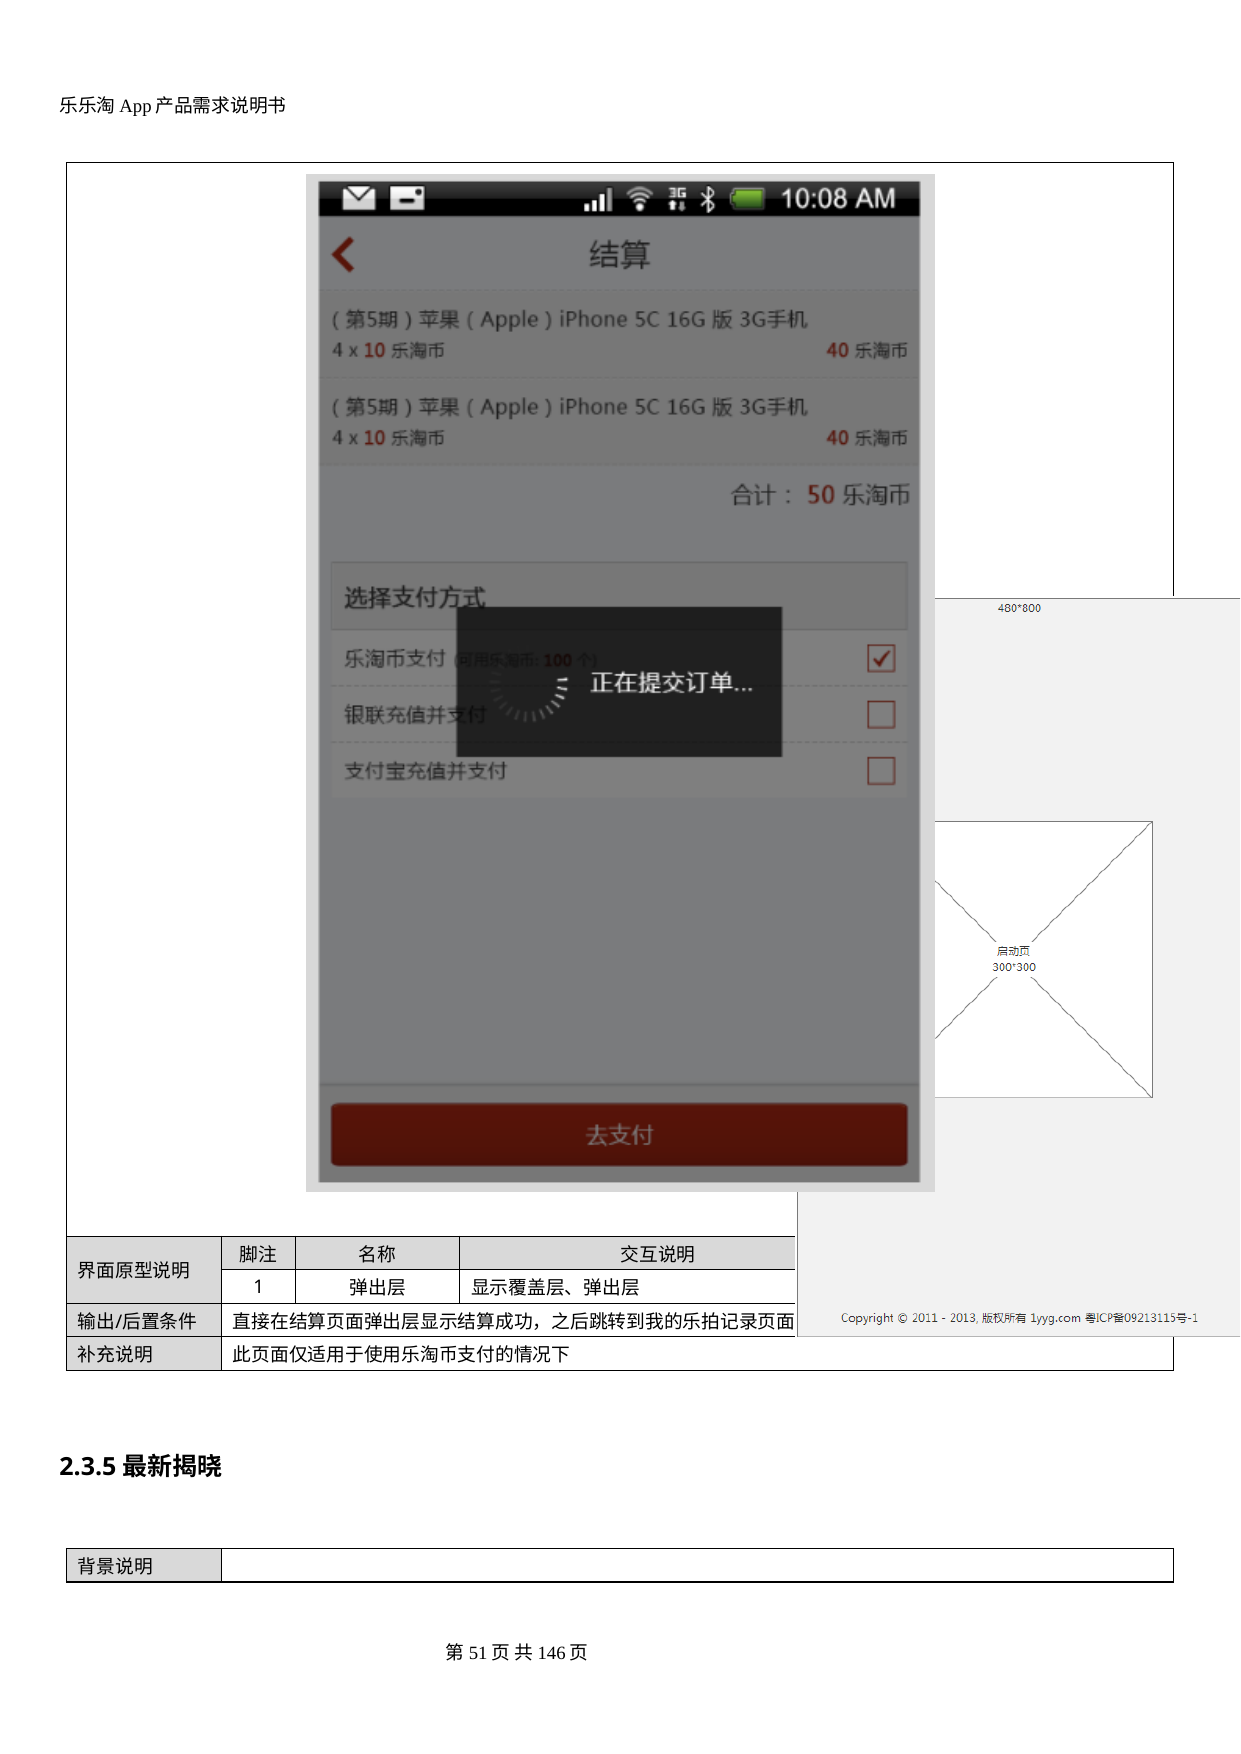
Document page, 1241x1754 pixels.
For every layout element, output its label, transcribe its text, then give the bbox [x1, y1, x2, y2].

table_header 背景说明 [67, 1549, 221, 1581]
table_cell 补充说明 [67, 1337, 221, 1370]
table_cell 界面原型说明 [67, 1237, 221, 1303]
table_cell 显示覆盖层、弹出层 [460, 1270, 795, 1303]
table_cell 输出/后置条件 [67, 1304, 221, 1336]
table_cell 1 [222, 1270, 295, 1303]
table_cell 交互说明 [460, 1237, 795, 1269]
table_cell 此页面仅适用于使用乐淘币支付的情况下 [222, 1337, 1173, 1370]
table_header [222, 1549, 1173, 1581]
table_cell [67, 163, 1173, 1236]
table_cell 名称 [296, 1237, 459, 1269]
table_cell 弹出层 [296, 1270, 459, 1303]
table_cell 脚注 [222, 1237, 295, 1269]
subtitle 2.3.5 最新揭晓 [59, 1432, 1181, 1497]
table_cell 直接在结算页面弹出层显示结算成功，之后跳转到我的乐拍记录页面 [222, 1304, 795, 1336]
picture [306, 174, 1241, 1337]
